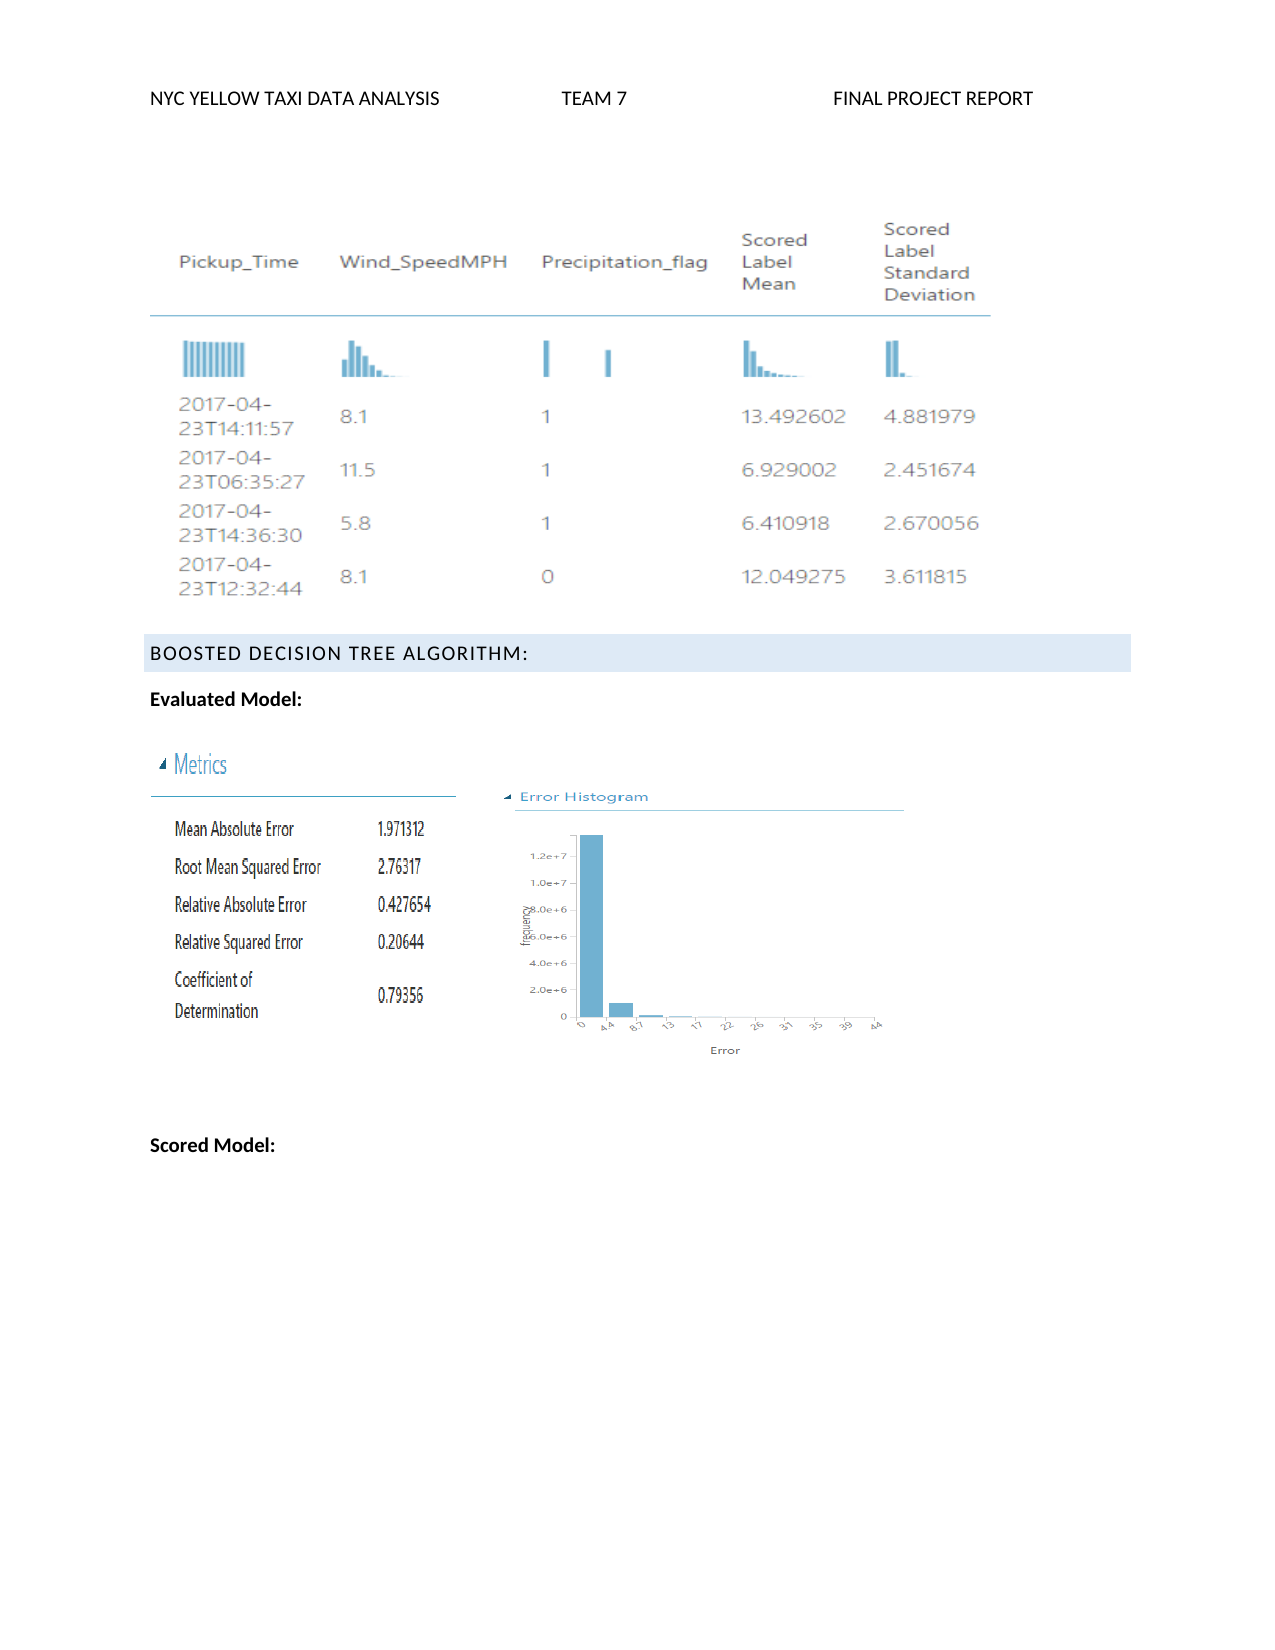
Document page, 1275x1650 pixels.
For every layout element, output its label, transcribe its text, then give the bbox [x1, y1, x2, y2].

picture [150, 736, 994, 1058]
text Scored Model: [150, 1132, 1125, 1158]
text Evaluated Model: [150, 686, 1125, 711]
picture [150, 150, 991, 610]
subtitle Boosted Decision Tree Algorithm: [150, 640, 1125, 666]
